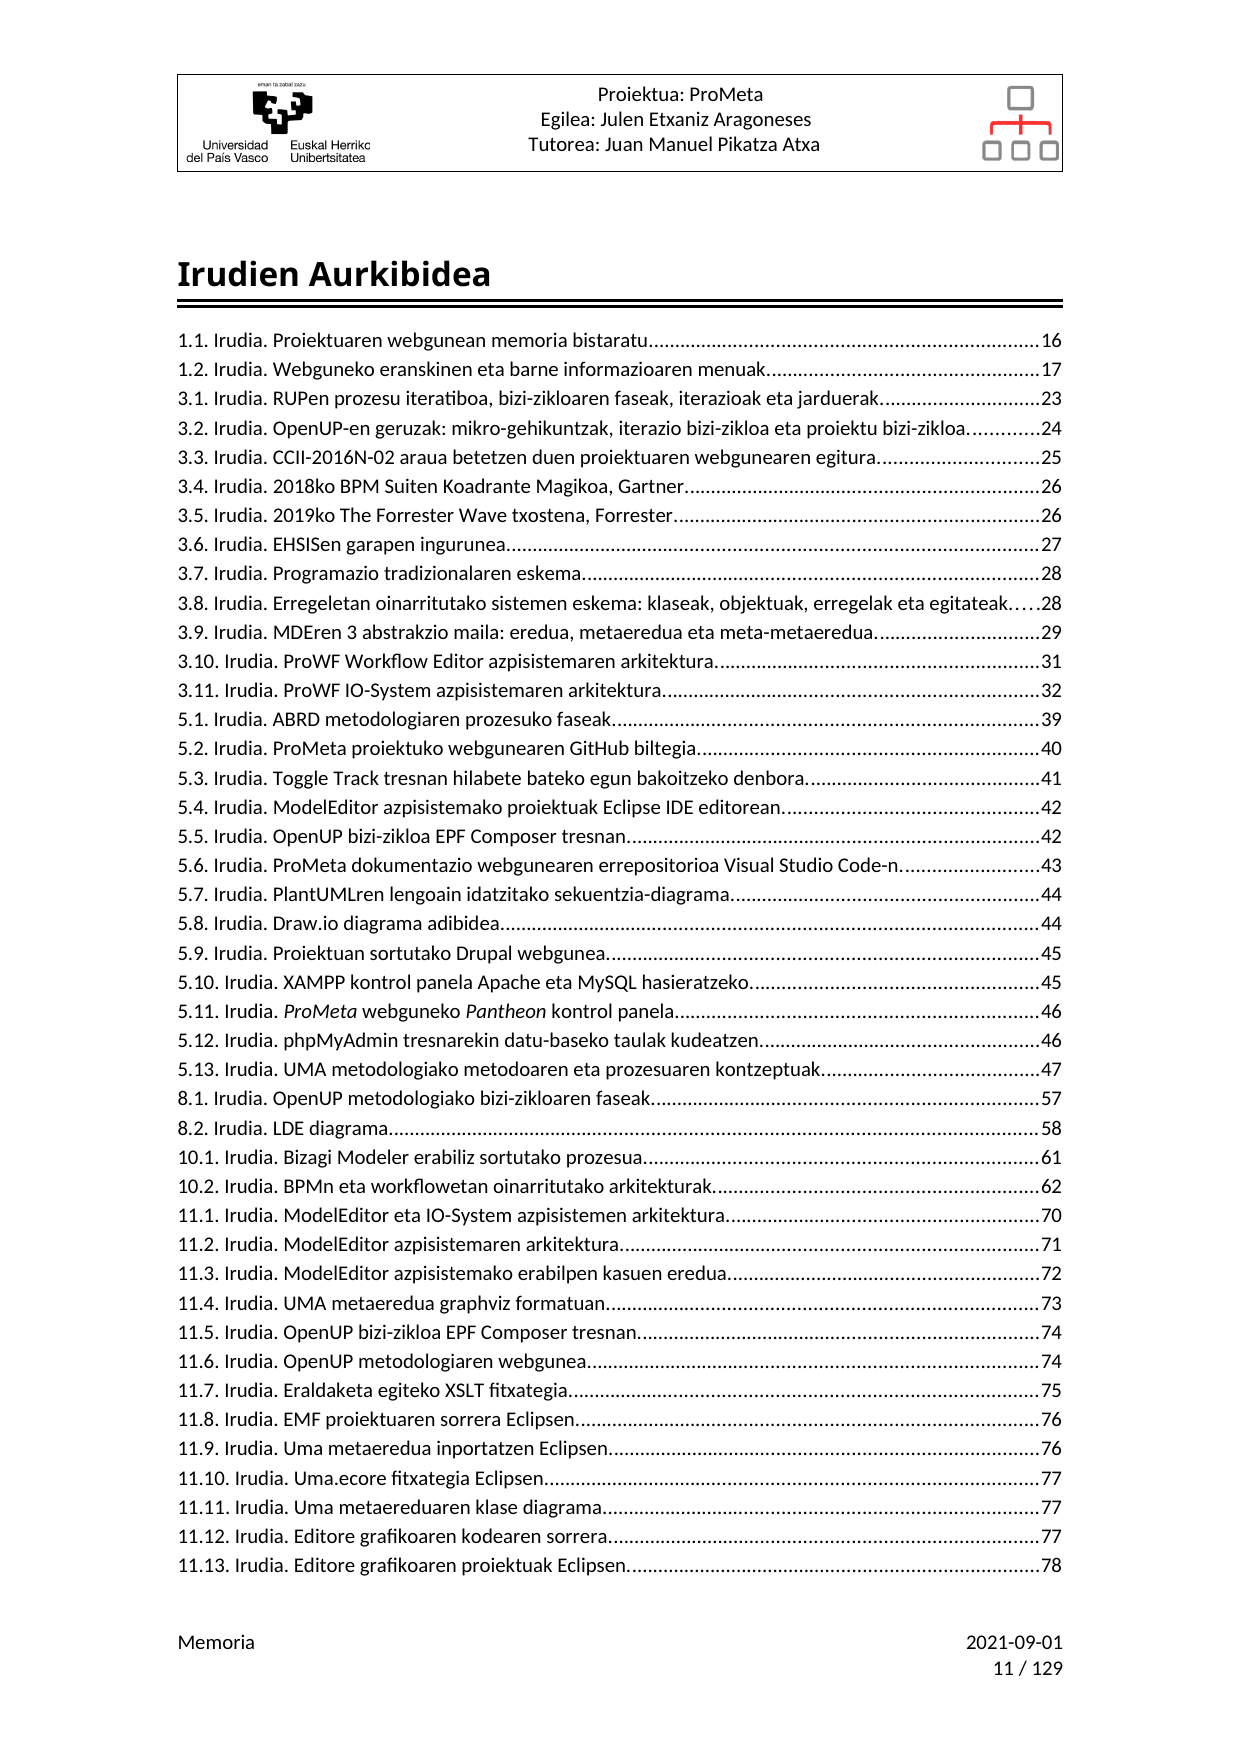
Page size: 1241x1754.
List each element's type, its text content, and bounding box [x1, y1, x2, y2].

text 5.8. Irudia. Draw.io diagrama adibidea. 44 [177, 911, 1063, 936]
text 5.3. Irudia. Toggle Track tresnan hilabete bateko egun bakoitzeko denbora. 41 [177, 765, 1063, 790]
text 11.3. Irudia. ModelEditor azpisistemako erabilpen kasuen eredua. 72 [177, 1261, 1063, 1286]
text 11.2. Irudia. ModelEditor azpisistemaren arkitektura. 71 [177, 1231, 1063, 1257]
text 11.12. Irudia. Editore grafikoaren kodearen sorrera. 77 [177, 1523, 1063, 1548]
picture [978, 80, 1060, 162]
text 11.11. Irudia. Uma metaereduaren klase diagrama. 77 [177, 1494, 1063, 1519]
text 3.11. Irudia. ProWF IO-System azpisistemaren arkitektura. 32 [177, 677, 1063, 703]
text 3.6. Irudia. EHSISen garapen ingurunea. 27 [177, 531, 1063, 557]
text 11.7. Irudia. Eraldaketa egiteko XSLT fitxategia. 75 [177, 1377, 1063, 1403]
text 11.10. Irudia. Uma.ecore fitxategia Eclipsen. 77 [177, 1465, 1063, 1490]
text 5.11. Irudia. ProMeta webguneko Pantheon kontrol panela. 46 [177, 998, 1063, 1023]
text 5.9. Irudia. Proiektuan sortutako Drupal webgunea. 45 [177, 940, 1063, 965]
text 3.4. Irudia. 2018ko BPM Suiten Koadrante Magikoa, Gartner. 26 [177, 473, 1063, 498]
text 3.9. Irudia. MDEren 3 abstrakzio maila: eredua, metaeredua eta meta-metaeredua. 29 [177, 619, 1063, 644]
text 5.12. Irudia. phpMyAdmin tresnarekin datu-baseko taulak kudeatzen. 46 [177, 1027, 1063, 1053]
text 3.3. Irudia. CCII-2016N-02 araua betetzen duen proiektuaren webgunearen egitura. 25 [177, 444, 1063, 469]
text 3.10. Irudia. ProWF Workflow Editor azpisistemaren arkitektura. 31 [177, 648, 1063, 673]
picture [182, 81, 370, 162]
text 5.6. Irudia. ProMeta dokumentazio webgunearen errepositorioa Visual Studio Code-n. 43 [177, 852, 1063, 878]
text 3.7. Irudia. Programazio tradizionalaren eskema. 28 [177, 561, 1063, 586]
text 8.2. Irudia. LDE diagrama. 58 [177, 1115, 1063, 1140]
text 3.2. Irudia. OpenUP-en geruzak: mikro-gehikuntzak, iterazio bizi-zikloa eta proiektu bizi-zikloa. 24 [177, 415, 1063, 440]
text 8.1. Irudia. OpenUP metodologiako bizi-zikloaren faseak. 57 [177, 1086, 1063, 1111]
text 5.7. Irudia. PlantUMLren lengoain idatzitako sekuentzia-diagrama. 44 [177, 881, 1063, 907]
text 3.1. Irudia. RUPen prozesu iteratiboa, bizi-zikloaren faseak, iterazioak eta jarduerak. 23 [177, 386, 1063, 411]
text 5.10. Irudia. XAMPP kontrol panela Apache eta MySQL hasieratzeko. 45 [177, 969, 1063, 994]
text 11.9. Irudia. Uma metaeredua inportatzen Eclipsen. 76 [177, 1436, 1063, 1461]
text 10.2. Irudia. BPMn eta workflowetan oinarritutako arkitekturak. 62 [177, 1173, 1063, 1198]
text 11.8. Irudia. EMF proiektuaren sorrera Eclipsen. 76 [177, 1406, 1063, 1432]
text 11.13. Irudia. Editore grafikoaren proiektuak Eclipsen. 78 [177, 1552, 1063, 1578]
text 11.6. Irudia. OpenUP metodologiaren webgunea. 74 [177, 1348, 1063, 1373]
text 10.1. Irudia. Bizagi Modeler erabiliz sortutako prozesua. 61 [177, 1144, 1063, 1169]
text 11.1. Irudia. ModelEditor eta IO-System azpisistemen arkitektura. 70 [177, 1202, 1063, 1228]
text 5.13. Irudia. UMA metodologiako metodoaren eta prozesuaren kontzeptuak. 47 [177, 1056, 1063, 1082]
text 5.5. Irudia. OpenUP bizi-zikloa EPF Composer tresnan. 42 [177, 823, 1063, 848]
text 3.8. Irudia. Erregeletan oinarritutako sistemen eskema: klaseak, objektuak, erregelak eta egitateak. 28 [177, 590, 1063, 615]
text 1.2. Irudia. Webguneko eranskinen eta barne informazioaren menuak. 17 [177, 356, 1063, 382]
subtitle Irudien Aurkibidea [177, 251, 1063, 299]
text 5.1. Irudia. ABRD metodologiaren prozesuko faseak. 39 [177, 706, 1063, 732]
text 3.5. Irudia. 2019ko The Forrester Wave txostena, Forrester. 26 [177, 502, 1063, 528]
text 1.1. Irudia. Proiektuaren webgunean memoria bistaratu. 16 [177, 327, 1063, 353]
text 11.4. Irudia. UMA metaeredua graphviz formatuan. 73 [177, 1290, 1063, 1315]
text 5.2. Irudia. ProMeta proiektuko webgunearen GitHub biltegia. 40 [177, 736, 1063, 761]
text 11.5. Irudia. OpenUP bizi-zikloa EPF Composer tresnan. 74 [177, 1319, 1063, 1344]
text 5.4. Irudia. ModelEditor azpisistemako proiektuak Eclipse IDE editorean. 42 [177, 794, 1063, 819]
